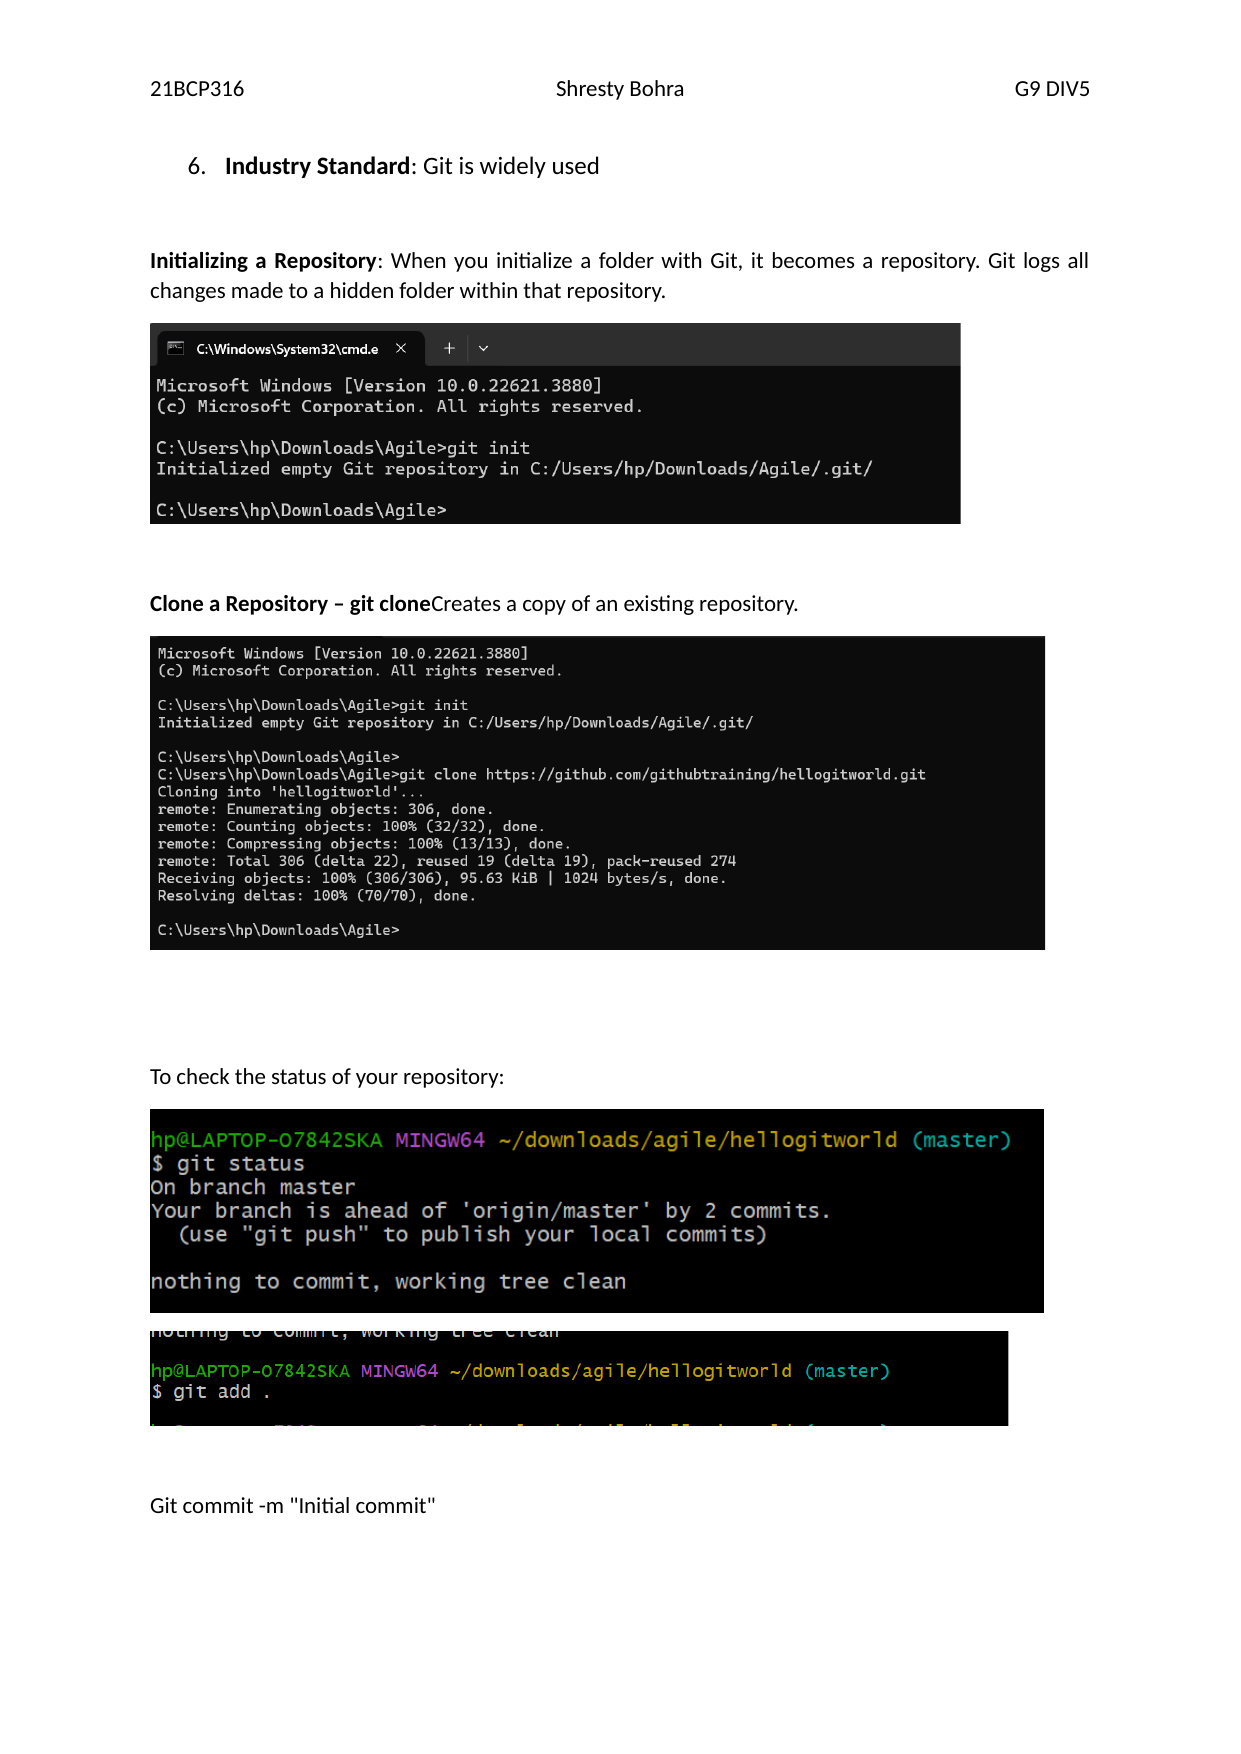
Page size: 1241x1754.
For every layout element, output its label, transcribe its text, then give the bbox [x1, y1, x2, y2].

text Initializing a Repository: When you initialize a folder with Git, it becomes a repository. Git logs all changes made to a hidden folder within that repository. [150, 246, 1090, 305]
text To check the status of your repository: [150, 1062, 1090, 1090]
picture [150, 1331, 1009, 1426]
picture [150, 323, 961, 524]
picture [150, 636, 1046, 950]
list Industry Standard: Git is widely used [187, 150, 1090, 181]
text Git commit -m "Initial commit" [150, 1491, 1090, 1519]
text Clone a Repository – git cloneCreates a copy of an existing repository. [150, 589, 1090, 618]
picture [150, 1109, 1044, 1313]
